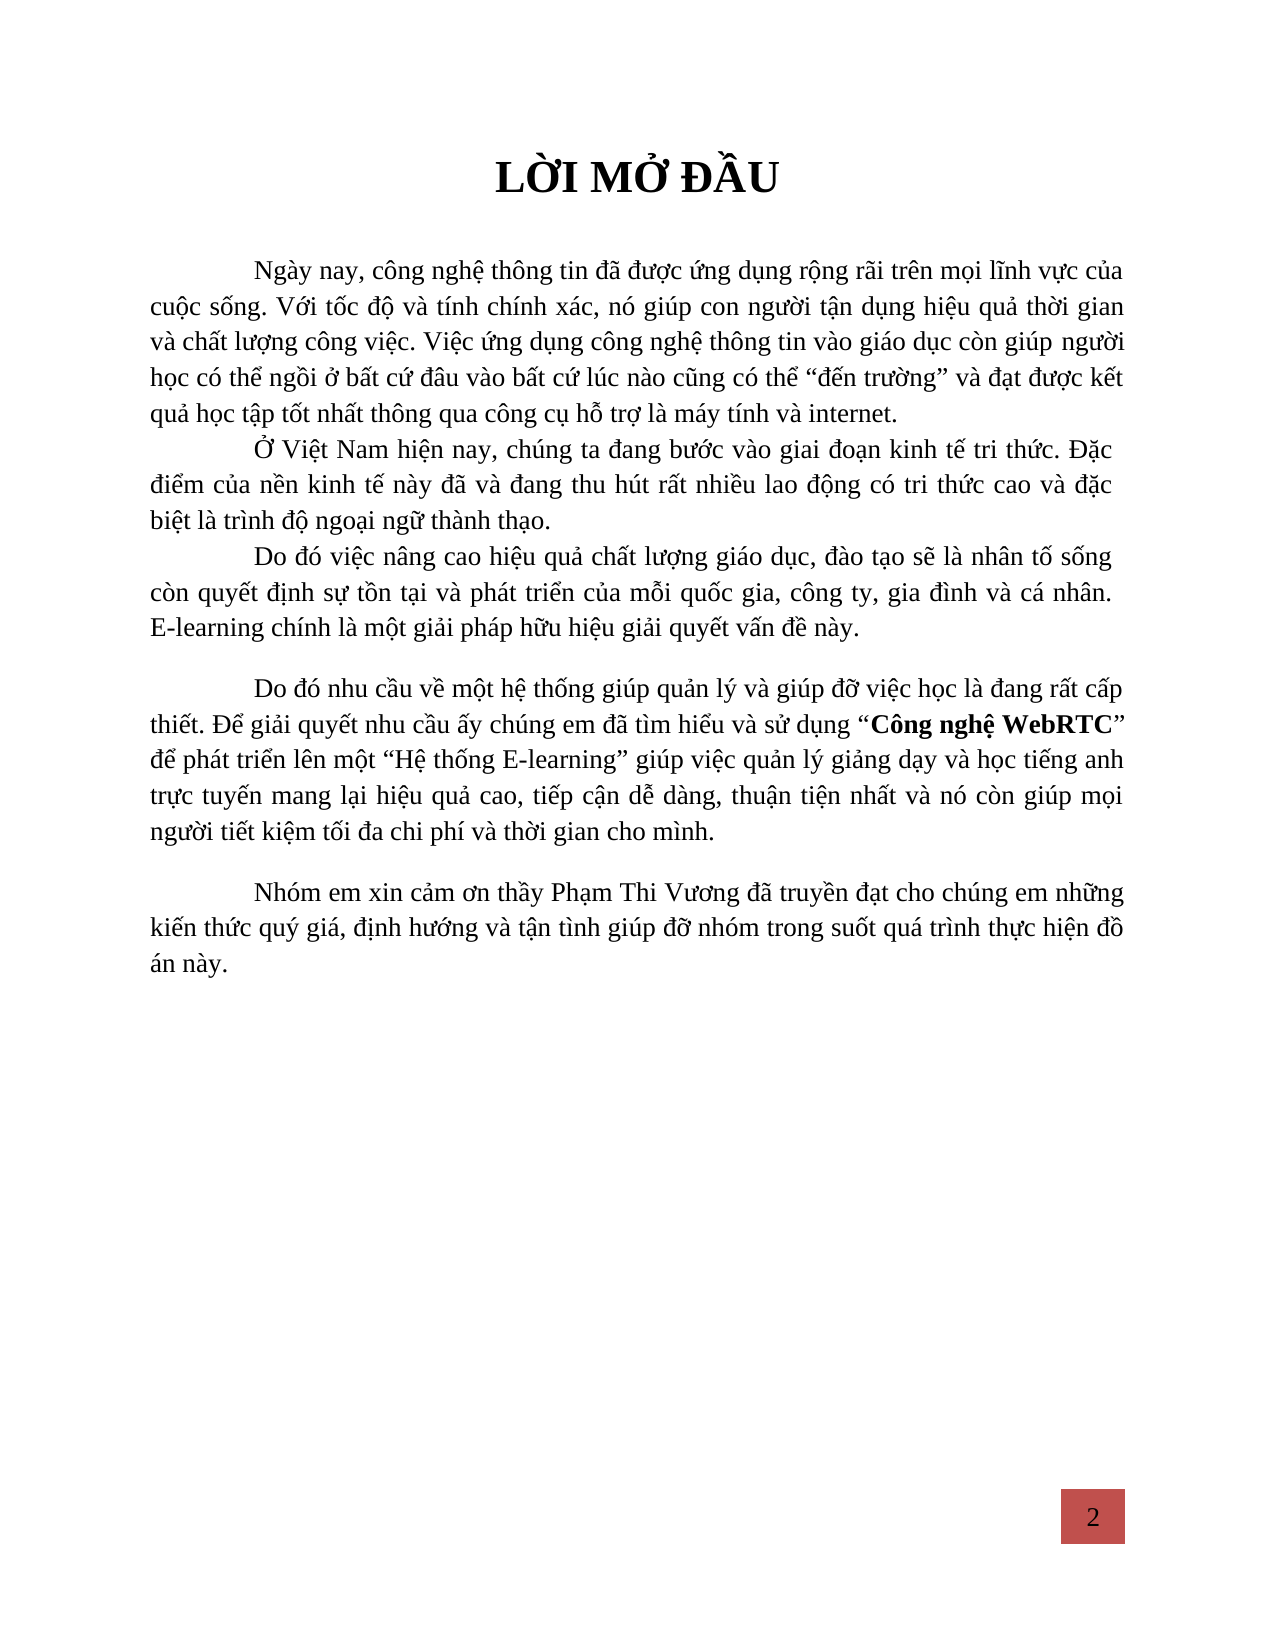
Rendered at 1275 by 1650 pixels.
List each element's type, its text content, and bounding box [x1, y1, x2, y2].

text Do đó nhu cầu về một hệ thống giúp quản lý và giúp đỡ việc học là đang rất cấp thiết. Để giải quyết nhu cầu ấy chúng em đã tìm hiểu và sử dụng “Công nghệ WebRTC” để phát triển lên một “Hệ thống E-learning” giúp việc quản lý giảng dạy và học tiếng anh trực tuyến mang lại hiệu quả cao, tiếp cận dễ dàng, thuận tiện nhất và nó còn giúp mọi người tiết kiệm tối đa chi phí và thời gian cho mình. [150, 672, 1125, 846]
text Do đó việc nâng cao hiệu quả chất lượng giáo dục, đào tạo sẽ là nhân tố sống còn quyết định sự tồn tại và phát triển của mỗi quốc gia, công ty, gia đình và cá nhân. E-learning chính là một giải pháp hữu hiệu giải quyết vấn đề này. [150, 540, 1113, 642]
text Ở Việt Nam hiện nay, chúng ta đang bước vào giai đoạn kinh tế tri thức. Đặc điểm của nền kinh tế này đã và đang thu hút rất nhiều lao động có tri thức cao và đặc biệt là trình độ ngoại ngữ thành thạo. [150, 433, 1113, 535]
text Nhóm em xin cảm ơn thầy Phạm Thi Vương đã truyền đạt cho chúng em những kiến thức quý giá, định hướng và tận tình giúp đỡ nhóm trong suốt quá trình thực hiện đồ án này. [150, 876, 1125, 978]
text LỜI MỞ ĐẦU [150, 150, 1125, 203]
text Ngày nay, công nghệ thông tin đã được ứng dụng rộng rãi trên mọi lĩnh vực của cuộc sống. Với tốc độ và tính chính xác, nó giúp con người tận dụng hiệu quả thời gian và chất lượng công việc. Việc ứng dụng công nghệ thông tin vào giáo dục còn giúp người học có thể ngồi ở bất cứ đâu vào bất cứ lúc nào cũng có thể “đến trường” và đạt được kết quả học tập tốt nhất thông qua công cụ hỗ trợ là máy tính và internet. [150, 254, 1125, 428]
